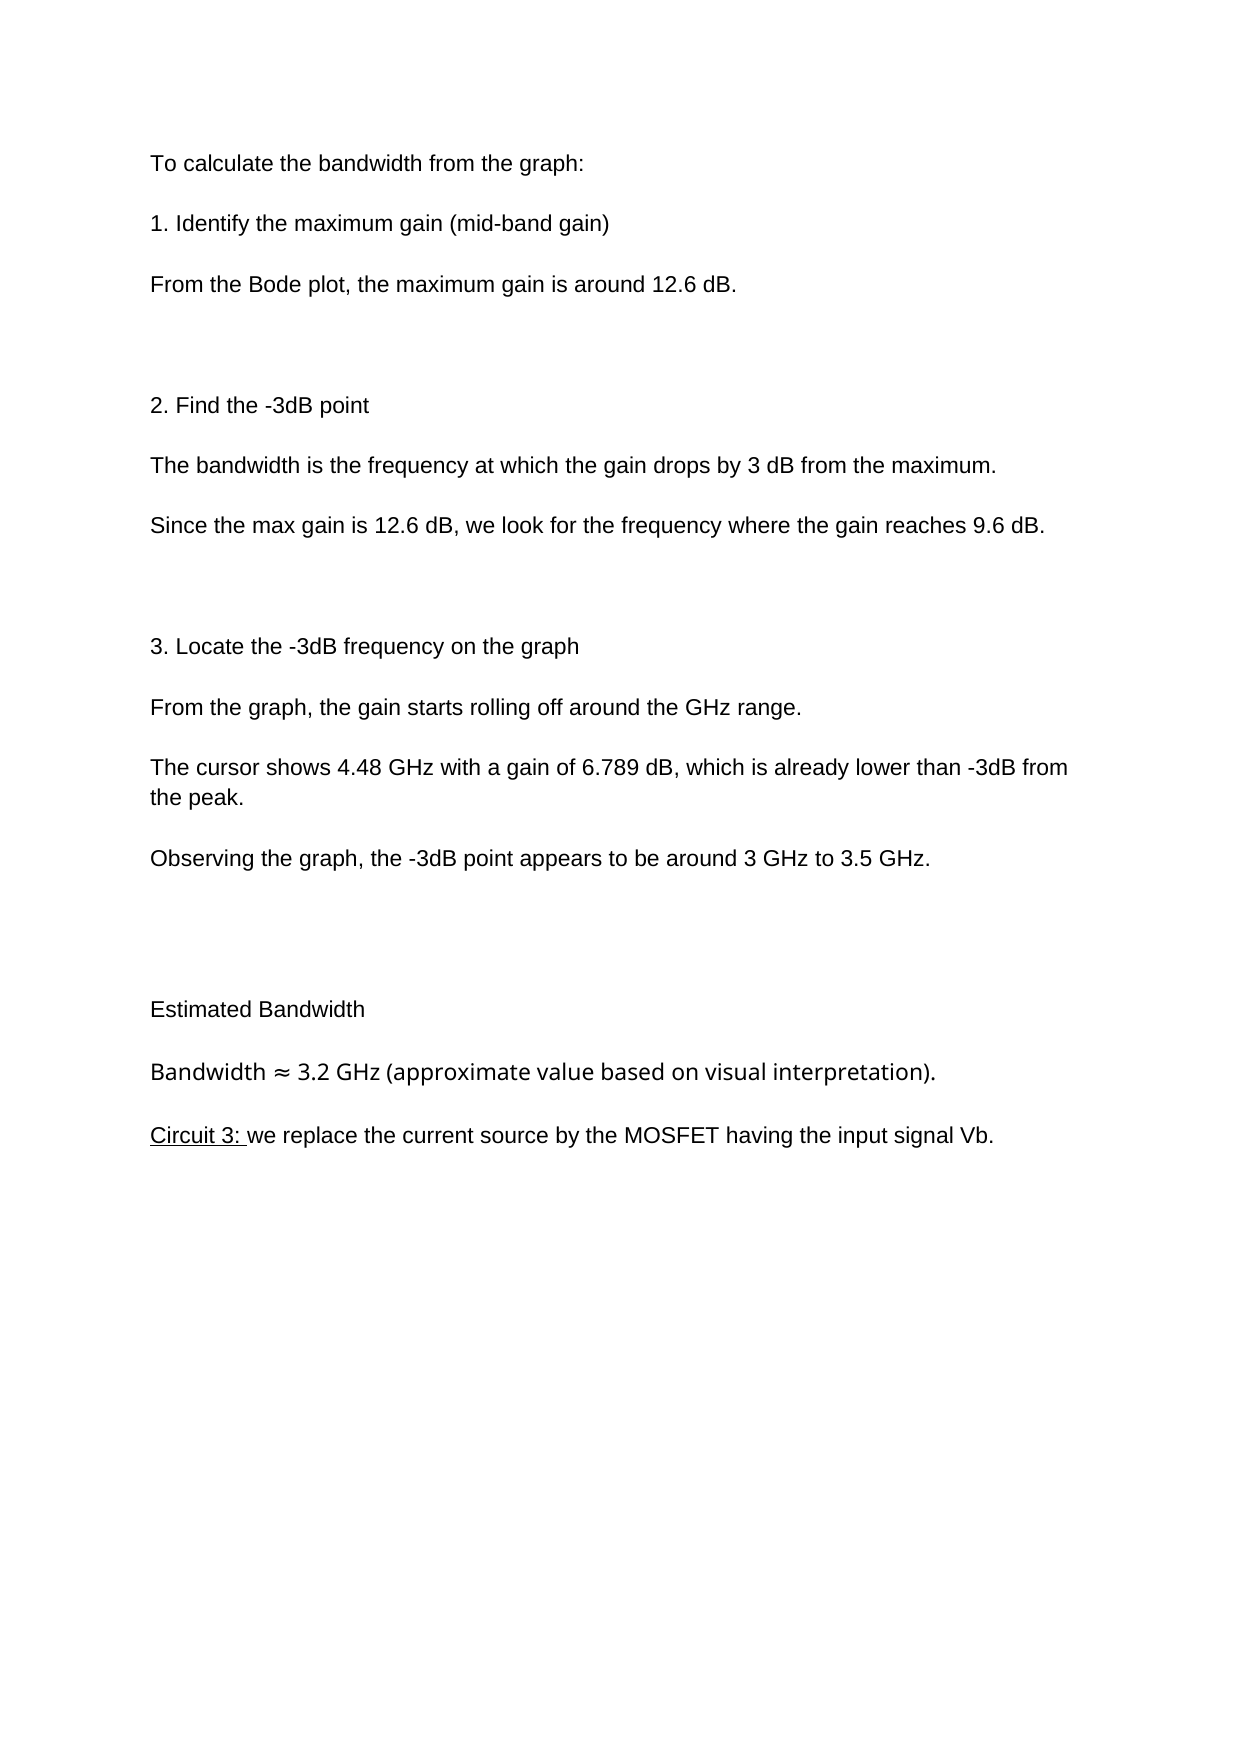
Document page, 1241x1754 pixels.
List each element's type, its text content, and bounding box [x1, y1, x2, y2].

text To calculate the bandwidth from the graph: [150, 150, 1090, 176]
text Since the max gain is 12.6 dB, we look for the frequency where the gain reaches 9.6 dB. [150, 512, 1090, 539]
text The bandwidth is the frequency at which the gain drops by 3 dB from the maximum. [150, 452, 1090, 478]
text Circuit 3: we replace the current source by the MOSFET having the input signal Vb. [150, 1122, 1090, 1149]
text 3. Locate the -3dB frequency on the graph [150, 633, 1090, 660]
text Observing the graph, the -3dB point appears to be around 3 GHz to 3.5 GHz. [150, 845, 1090, 871]
text Bandwidth ≈ 3.2 GHz (approximate value based on visual interpretation). [150, 1056, 1090, 1087]
text From the Bode plot, the maximum gain is around 12.6 dB. [150, 271, 1090, 297]
text 2. Find the -3dB point [150, 392, 1090, 418]
text 1. Identify the maximum gain (mid-band gain) [150, 210, 1090, 237]
text Estimated Bandwidth [150, 996, 1090, 1022]
text From the graph, the gain starts rolling off around the GHz range. [150, 694, 1090, 720]
text The cursor shows 4.48 GHz with a gain of 6.789 dB, which is already lower than -3dB from the peak. [150, 754, 1090, 811]
